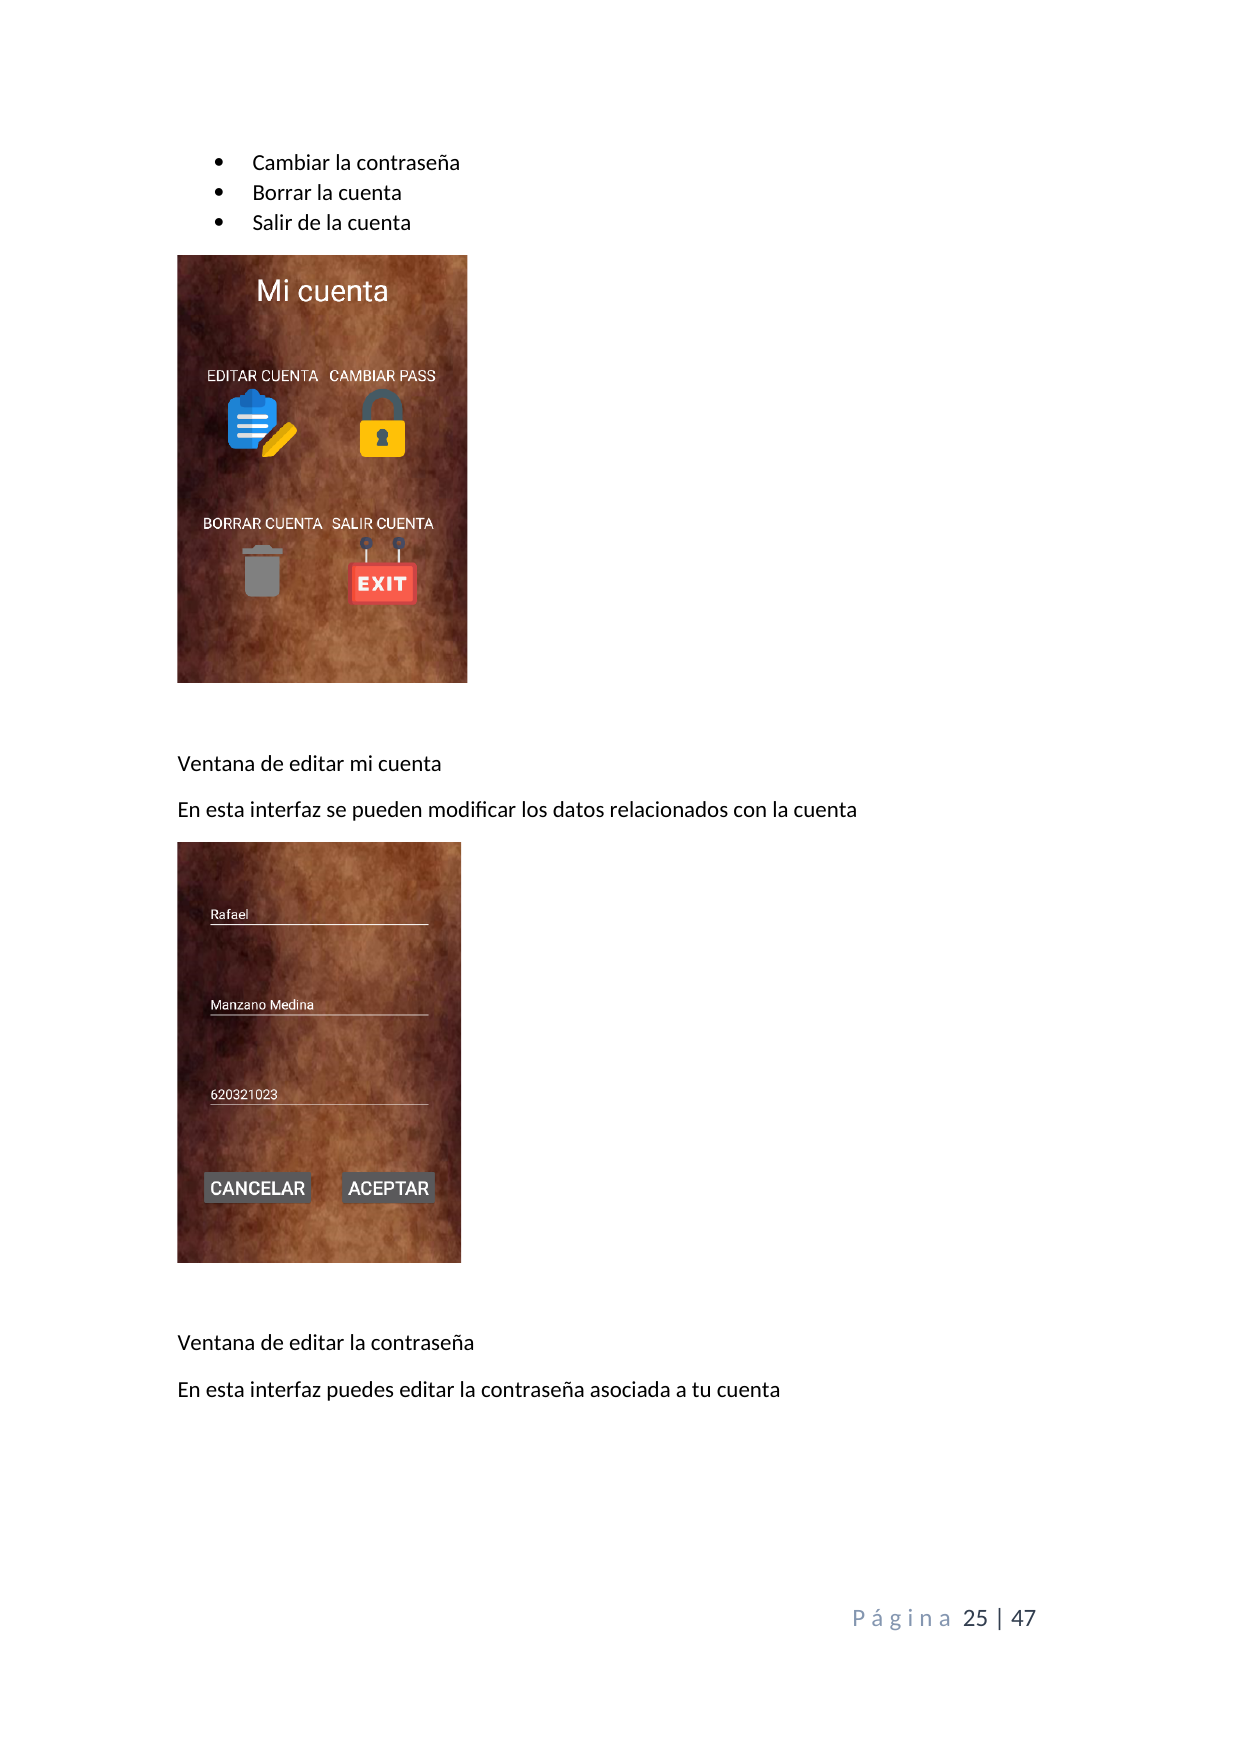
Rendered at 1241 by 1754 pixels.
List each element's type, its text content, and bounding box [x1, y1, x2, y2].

text En esta interfaz se pueden modificar los datos relacionados con la cuenta [177, 796, 1063, 824]
picture [177, 255, 468, 683]
text Ventana de editar la contraseña [177, 1328, 1063, 1357]
list Cambiar la contraseña [215, 148, 1063, 176]
picture [177, 842, 462, 1263]
list Salir de la cuenta [215, 208, 1063, 236]
text En esta interfaz puedes editar la contraseña asociada a tu cuenta [177, 1375, 1063, 1403]
text Ventana de editar mi cuenta [177, 749, 1063, 777]
list Borrar la cuenta [215, 178, 1063, 206]
